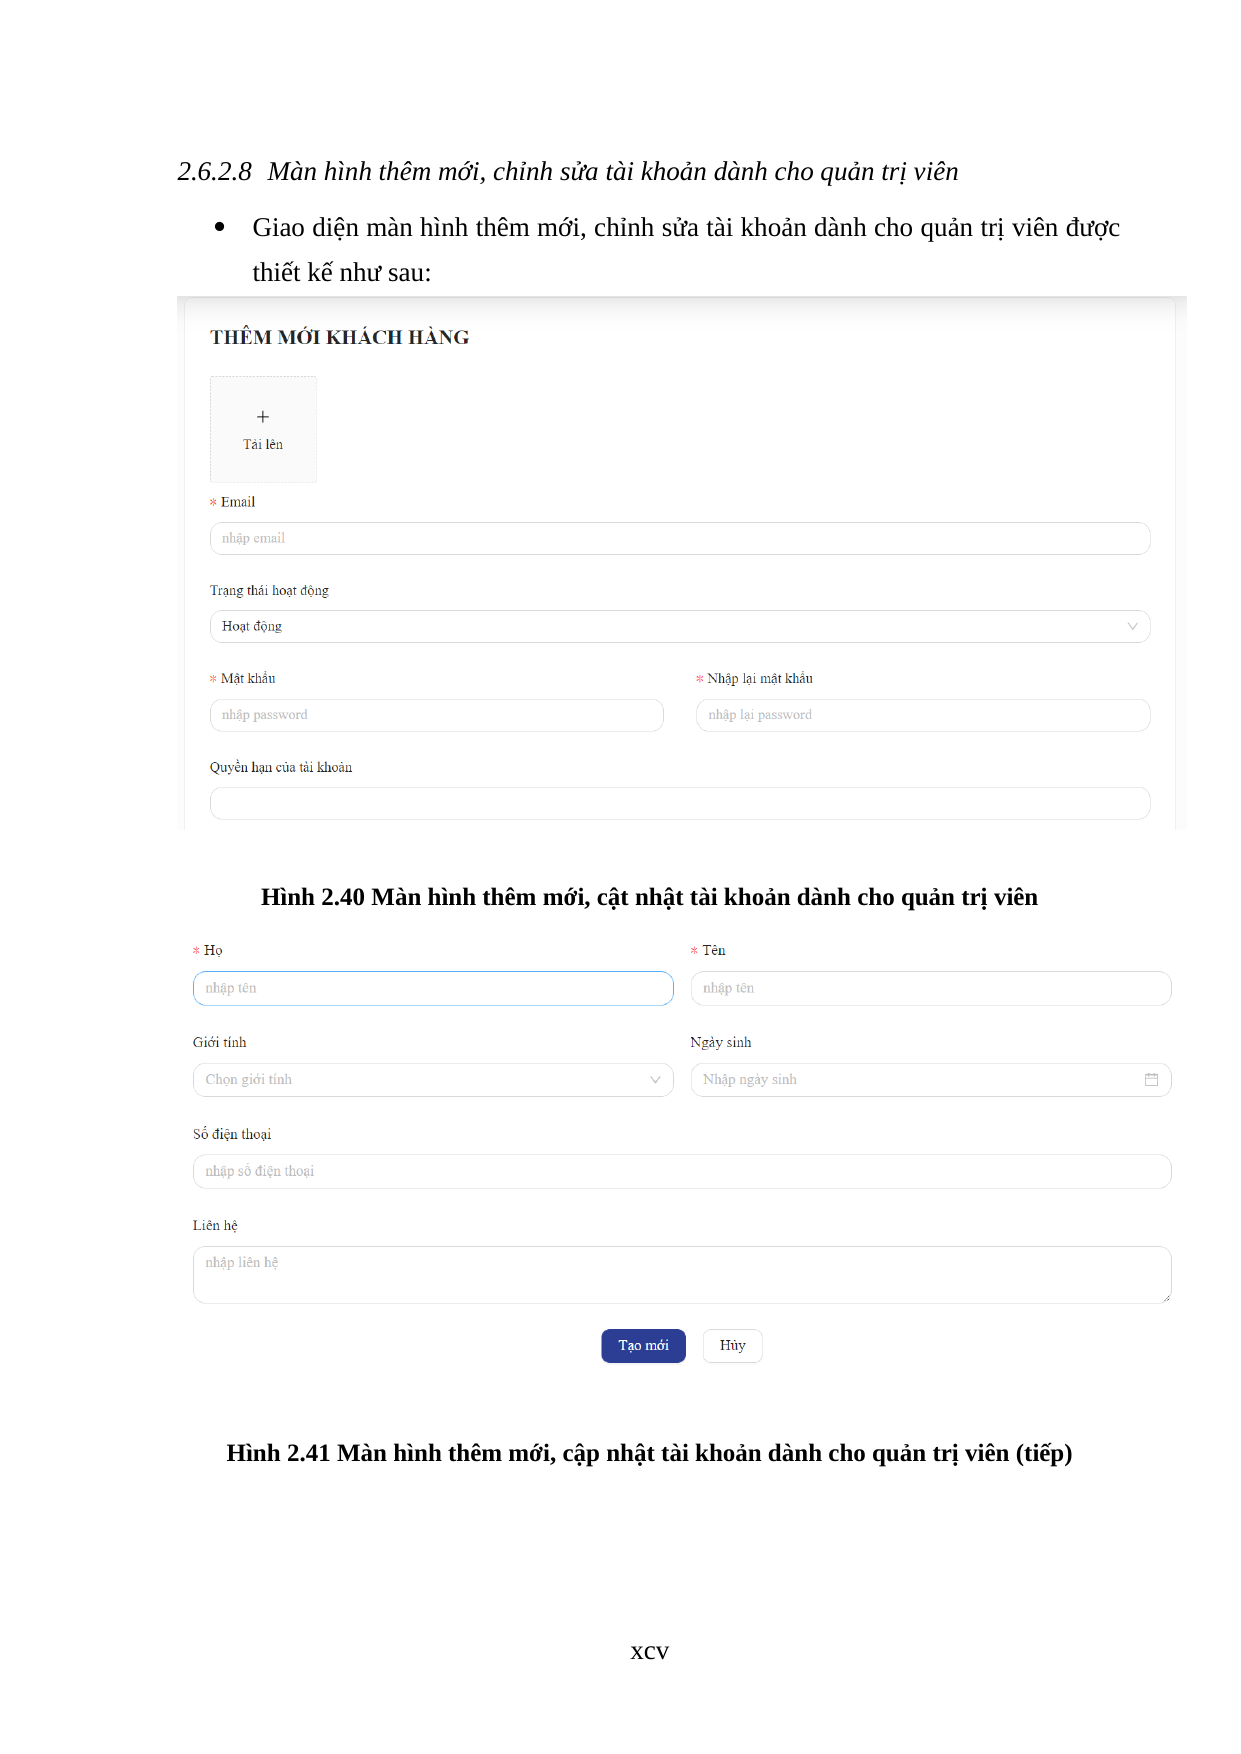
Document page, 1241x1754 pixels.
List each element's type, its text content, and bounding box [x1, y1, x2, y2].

list Giao diện màn hình thêm mới, chỉnh sửa tài khoản dành cho quản trị viên được thiết kế như sau: [215, 208, 1122, 290]
picture [177, 927, 1187, 1379]
picture [177, 296, 1187, 830]
subtitle Màn hình thêm mới, chỉnh sửa tài khoản dành cho quản trị viên [177, 152, 1122, 189]
